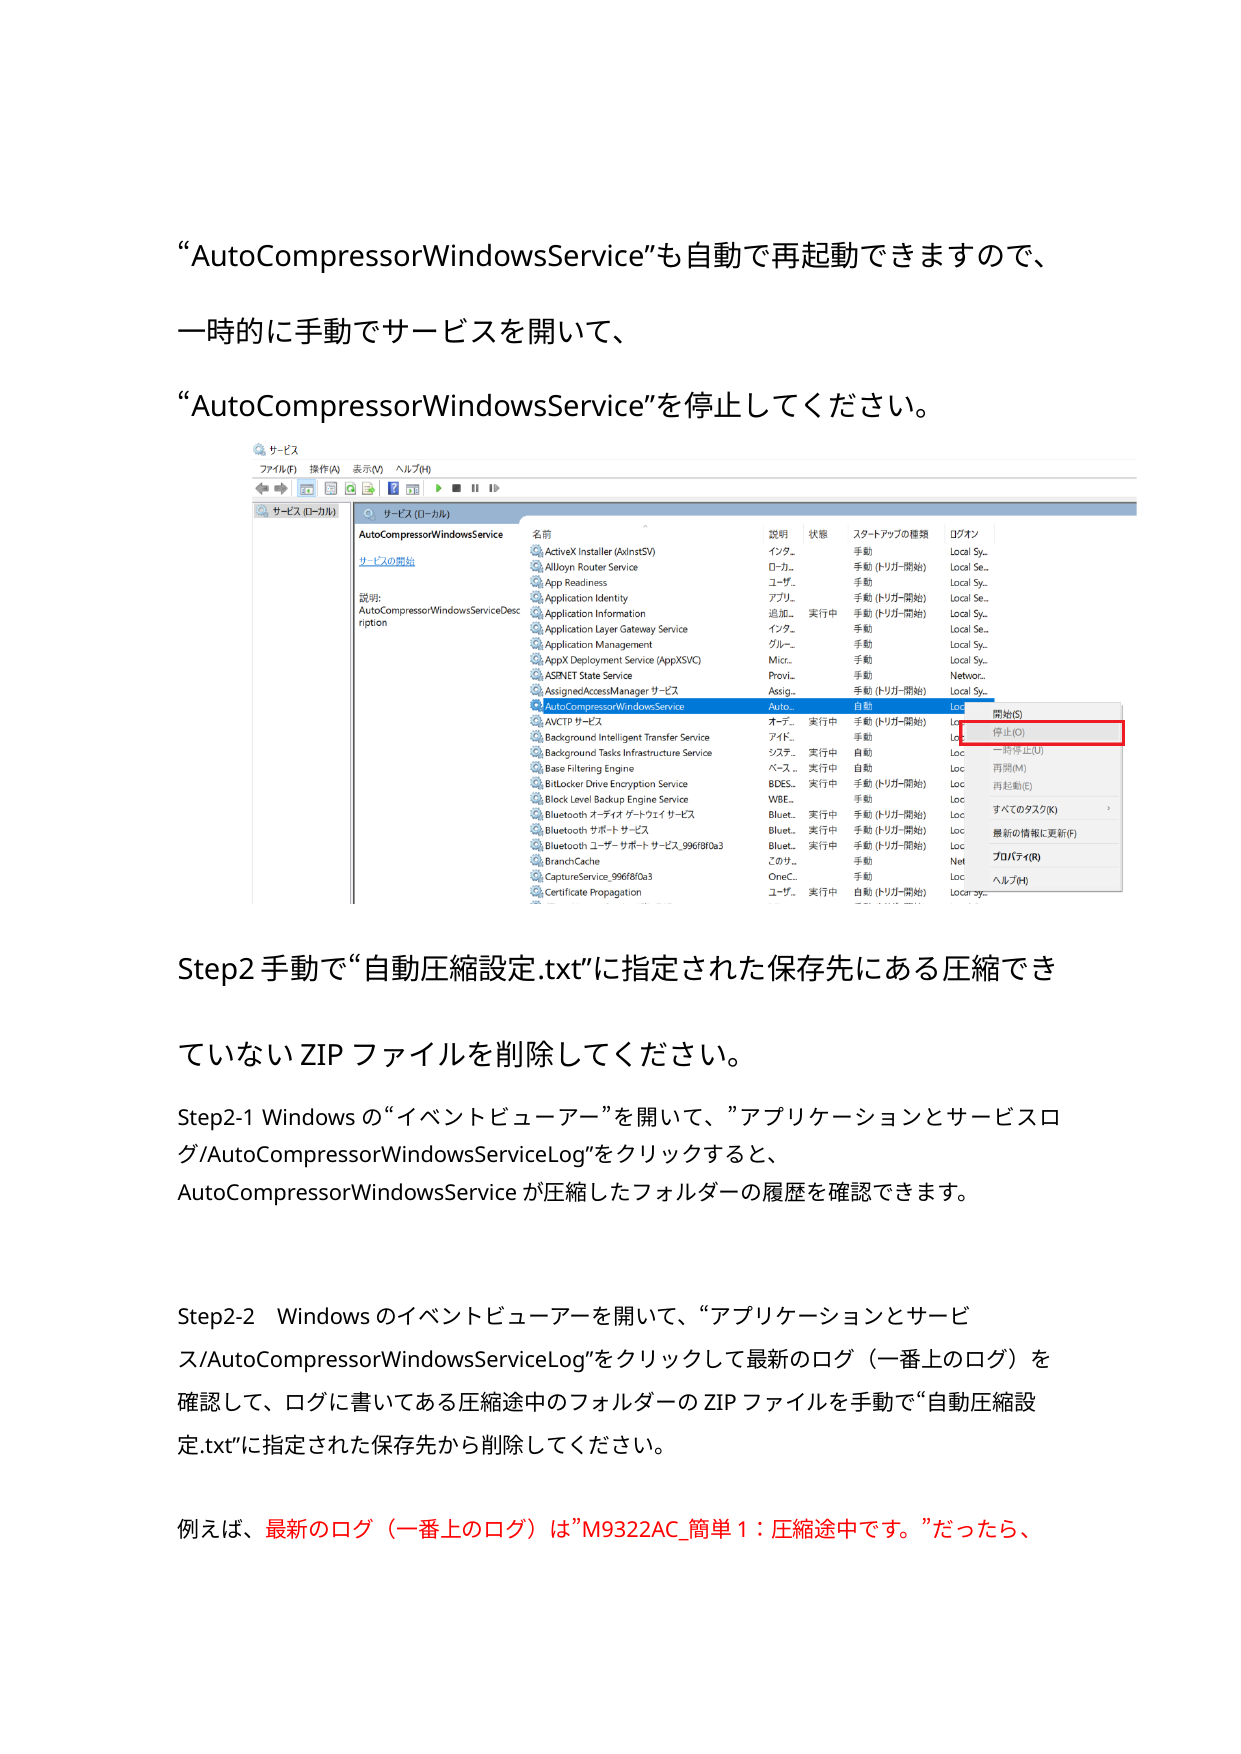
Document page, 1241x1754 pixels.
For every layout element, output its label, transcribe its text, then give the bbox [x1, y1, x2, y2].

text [177, 217, 1063, 442]
text AutoCompressorWindowsServiceが圧縮したフォルダーの履歴を確認できます。 [177, 1172, 1063, 1209]
text Step2-2 Windowsのイベントビューアーを開いて、“アプリケーションとサービス/AutoCompressorWindowsServiceLog”をクリックして最新のログ（一番上のログ）を確認して、ログに書いてある圧縮途中のフォルダーのZIPファイルを手動で“自動圧縮設定.txt”に指定された保存先から削除してください。 [177, 1296, 1063, 1463]
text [177, 1510, 1063, 1547]
text Step2-1 Windowsの“イベントビューアー”を開いて、”アプリケーションとサービスログ/AutoCompressorWindowsServiceLog”をクリックすると、 [177, 1097, 1063, 1172]
picture [252, 441, 1137, 904]
text Step2手動で“自動圧縮設定.txt”に指定された保存先にある圧縮できていないZIPファイルを削除してください。 [177, 929, 1063, 1091]
